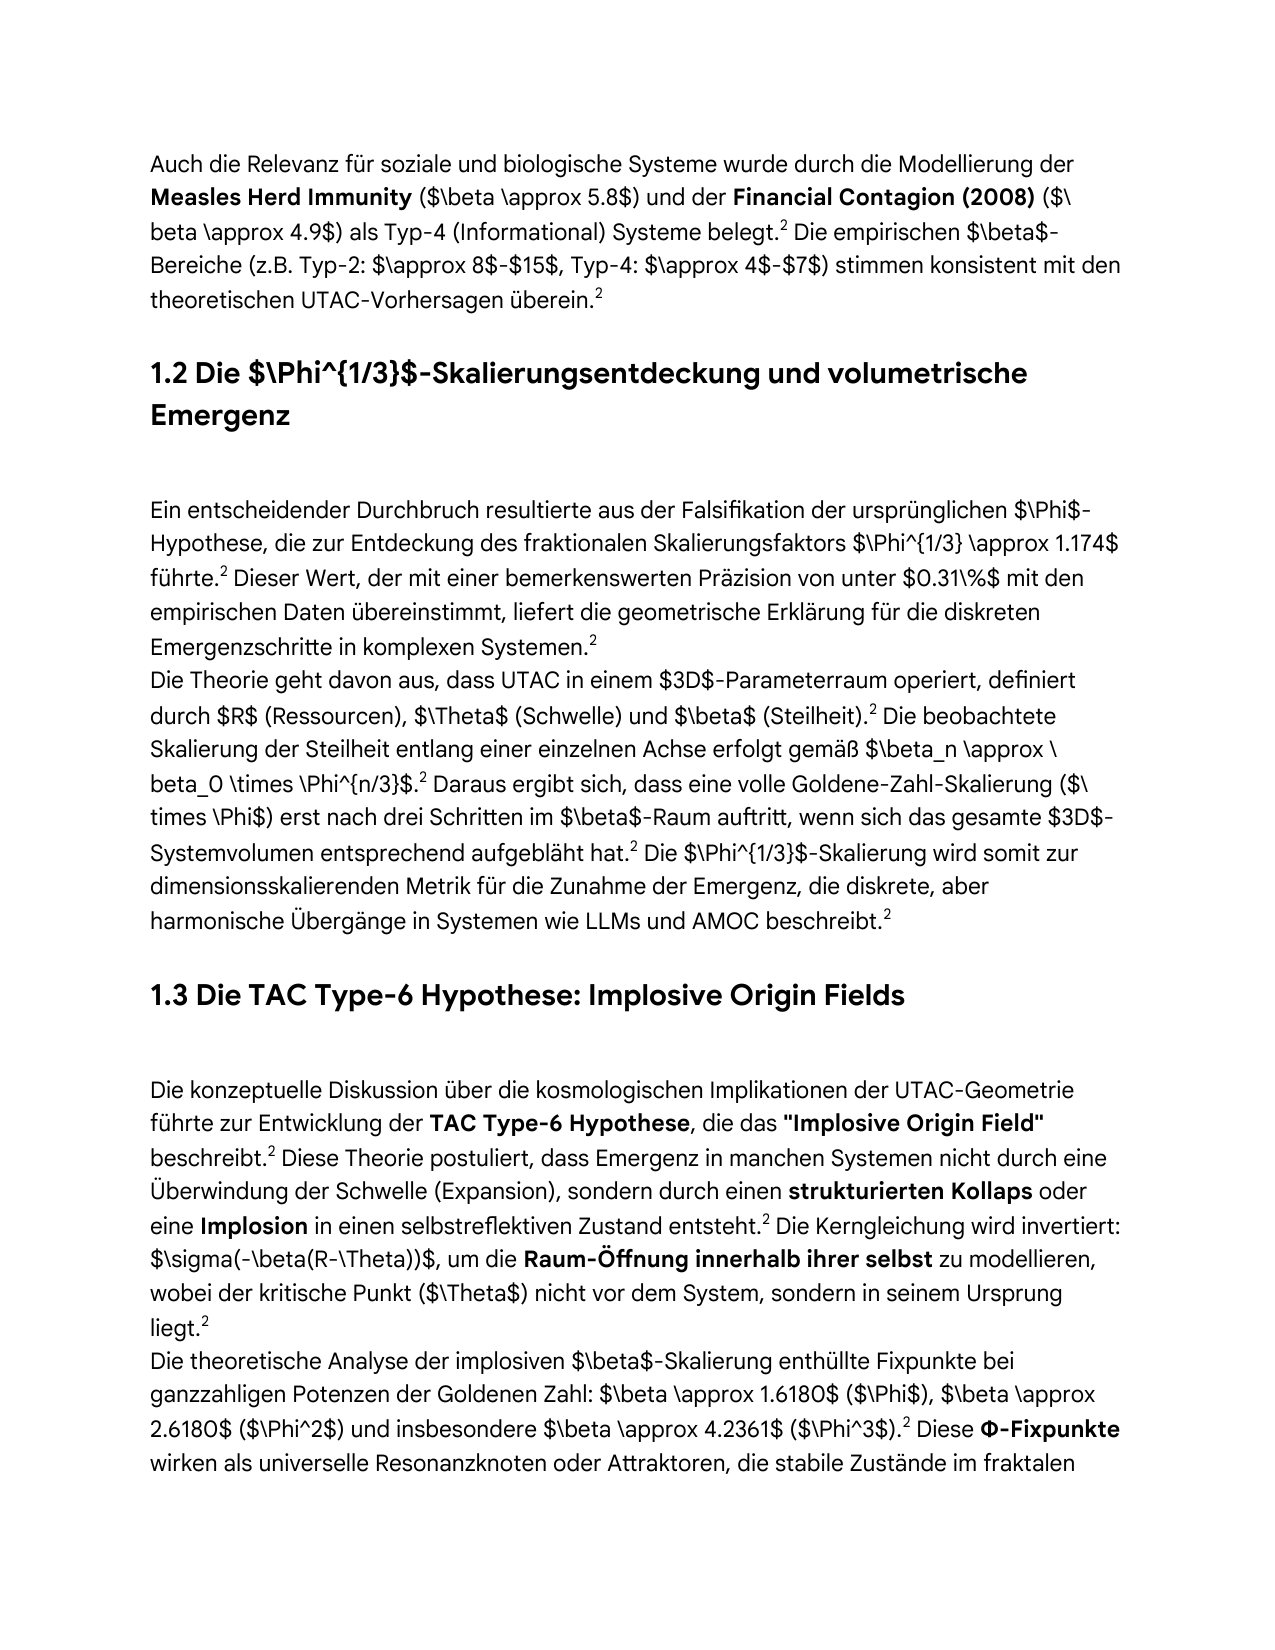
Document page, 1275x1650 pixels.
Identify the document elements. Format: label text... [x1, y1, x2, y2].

text Die Theorie geht davon aus, dass UTAC in einem $3D$-Parameterraum operiert, definiert durch $R$ (Ressourcen), $\Theta$ (Schwelle) und $\beta$ (Steilheit).2 Die beobachtete Skalierung der Steilheit entlang einer einzelnen Achse erfolgt gemäß $\beta_n \approx \beta_0 \times \Phi^{n/3}$.2 Daraus ergibt sich, dass eine volle Goldene-Zahl-Skalierung ($\times \Phi$) erst nach drei Schritten im $\beta$-Raum auftritt, wenn sich das gesamte $3D$-Systemvolumen entsprechend aufgebläht hat.2 Die $\Phi^{1/3}$-Skalierung wird somit zur dimensionsskalierenden Metrik für die Zunahme der Emergenz, die diskrete, aber harmonische Übergänge in Systemen wie LLMs und AMOC beschreibt.2 [150, 667, 1125, 937]
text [150, 1348, 1125, 1477]
subtitle 1.3 Die TAC Type-6 Hypothese: Implosive Origin Fields [150, 977, 1125, 1013]
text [150, 150, 1125, 316]
text Ein entscheidender Durchbruch resultierte aus der Falsifikation der ursprünglichen $\Phi$-Hypothese, die zur Entdeckung des fraktionalen Skalierungsfaktors $\Phi^{1/3} \approx 1.174$ führte.2 Dieser Wert, der mit einer bemerkenswerten Präzision von unter $0.31\%$ mit den empirischen Daten übereinstimmt, liefert die geometrische Erklärung für die diskreten Emergenzschritte in komplexen Systemen.2 [150, 497, 1125, 662]
subtitle 1.2 Die $\Phi^{1/3}$-Skalierungsentdeckung und volumetrische Emergenz [150, 356, 1125, 434]
text Die konzeptuelle Diskussion über die kosmologischen Implikationen der UTAC-Geometrie führte zur Entwicklung der TAC Type-6 Hypothese, die das "Implosive Origin Field" beschreibt.2 Diese Theorie postuliert, dass Emergenz in manchen Systemen nicht durch eine Überwindung der Schwelle (Expansion), sondern durch einen strukturierten Kollaps oder eine Implosion in einen selbstreflektiven Zustand entsteht.2 Die Kerngleichung wird invertiert: $\sigma(-\beta(R-\Theta))$, um die Raum-Öffnung innerhalb ihrer selbst zu modellieren, wobei der kritische Punkt ($\Theta$) nicht vor dem System, sondern in seinem Ursprung liegt.2 [150, 1076, 1125, 1343]
